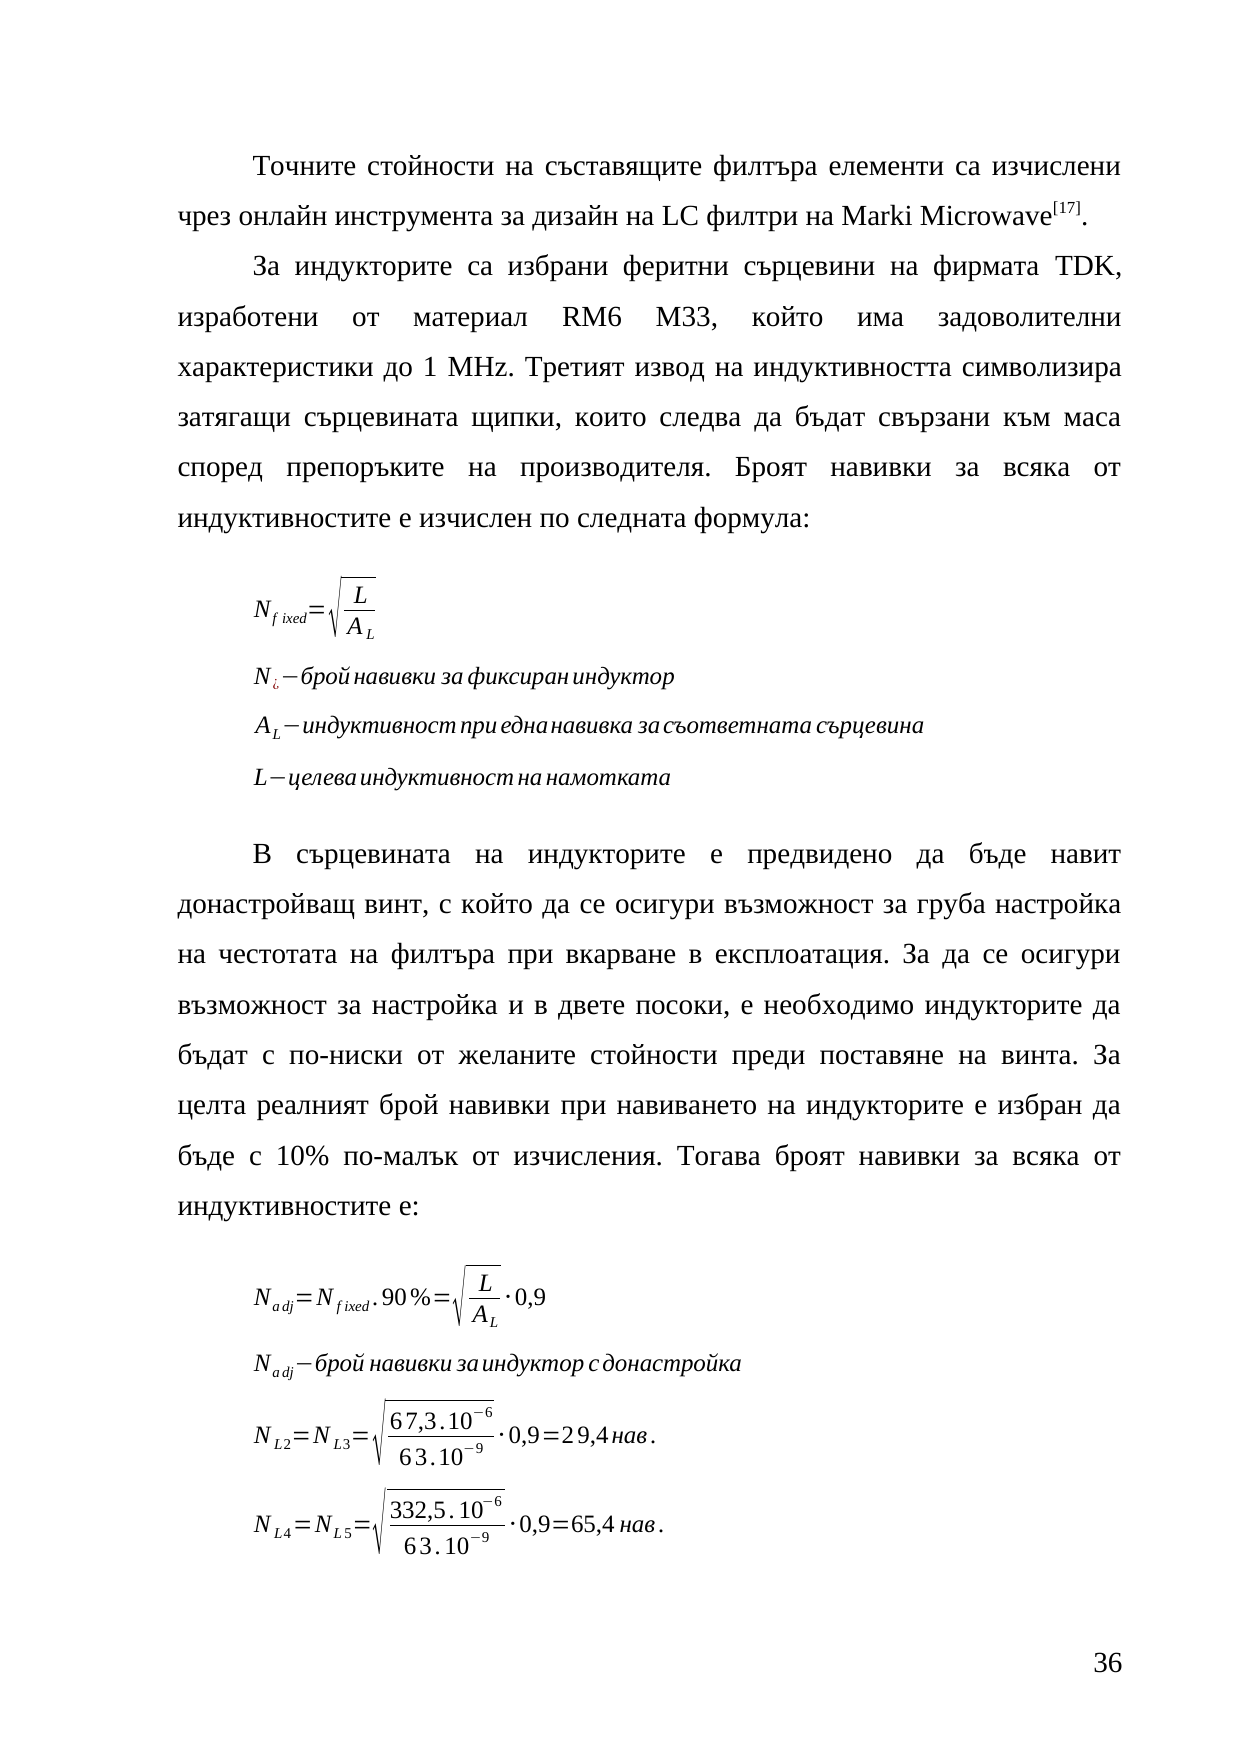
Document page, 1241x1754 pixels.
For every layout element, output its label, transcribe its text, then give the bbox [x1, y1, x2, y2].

text Точните стойности на съставящите филтъра елементи са изчислени чрез онлайн инструмента за дизайн на LC филтри на Marki Microwave[17]. [177, 148, 1122, 232]
text В сърцевината на индукторите е предвидено да бъде навит донастройващ винт, с който да се осигури възможност за груба настройка на честотата на филтъра при вкарване в експлоатация. За да се осигури възможност за настройка и в двете посоки, е необходимо индукторите да бъдат с по-ниски от желаните стойности преди поставяне на винта. За целта реалният брой навивки при навиването на индукторите е избран да бъде с 10% по-малък от изчисления. Тогава броят навивки за всяка от индуктивностите е: [177, 836, 1122, 1222]
text За индукторите са избрани феритни сърцевини на фирмата TDK, изработени от материал RM6 M33, който има задоволителни характеристики до 1 MHz. Третият извод на индуктивността символизира затягащи сърцевината щипки, които следва да бъдат свързани към маса според препоръките на производителя. Броят навивки за всяка от индуктивностите е изчислен по следната формула: [177, 248, 1122, 533]
